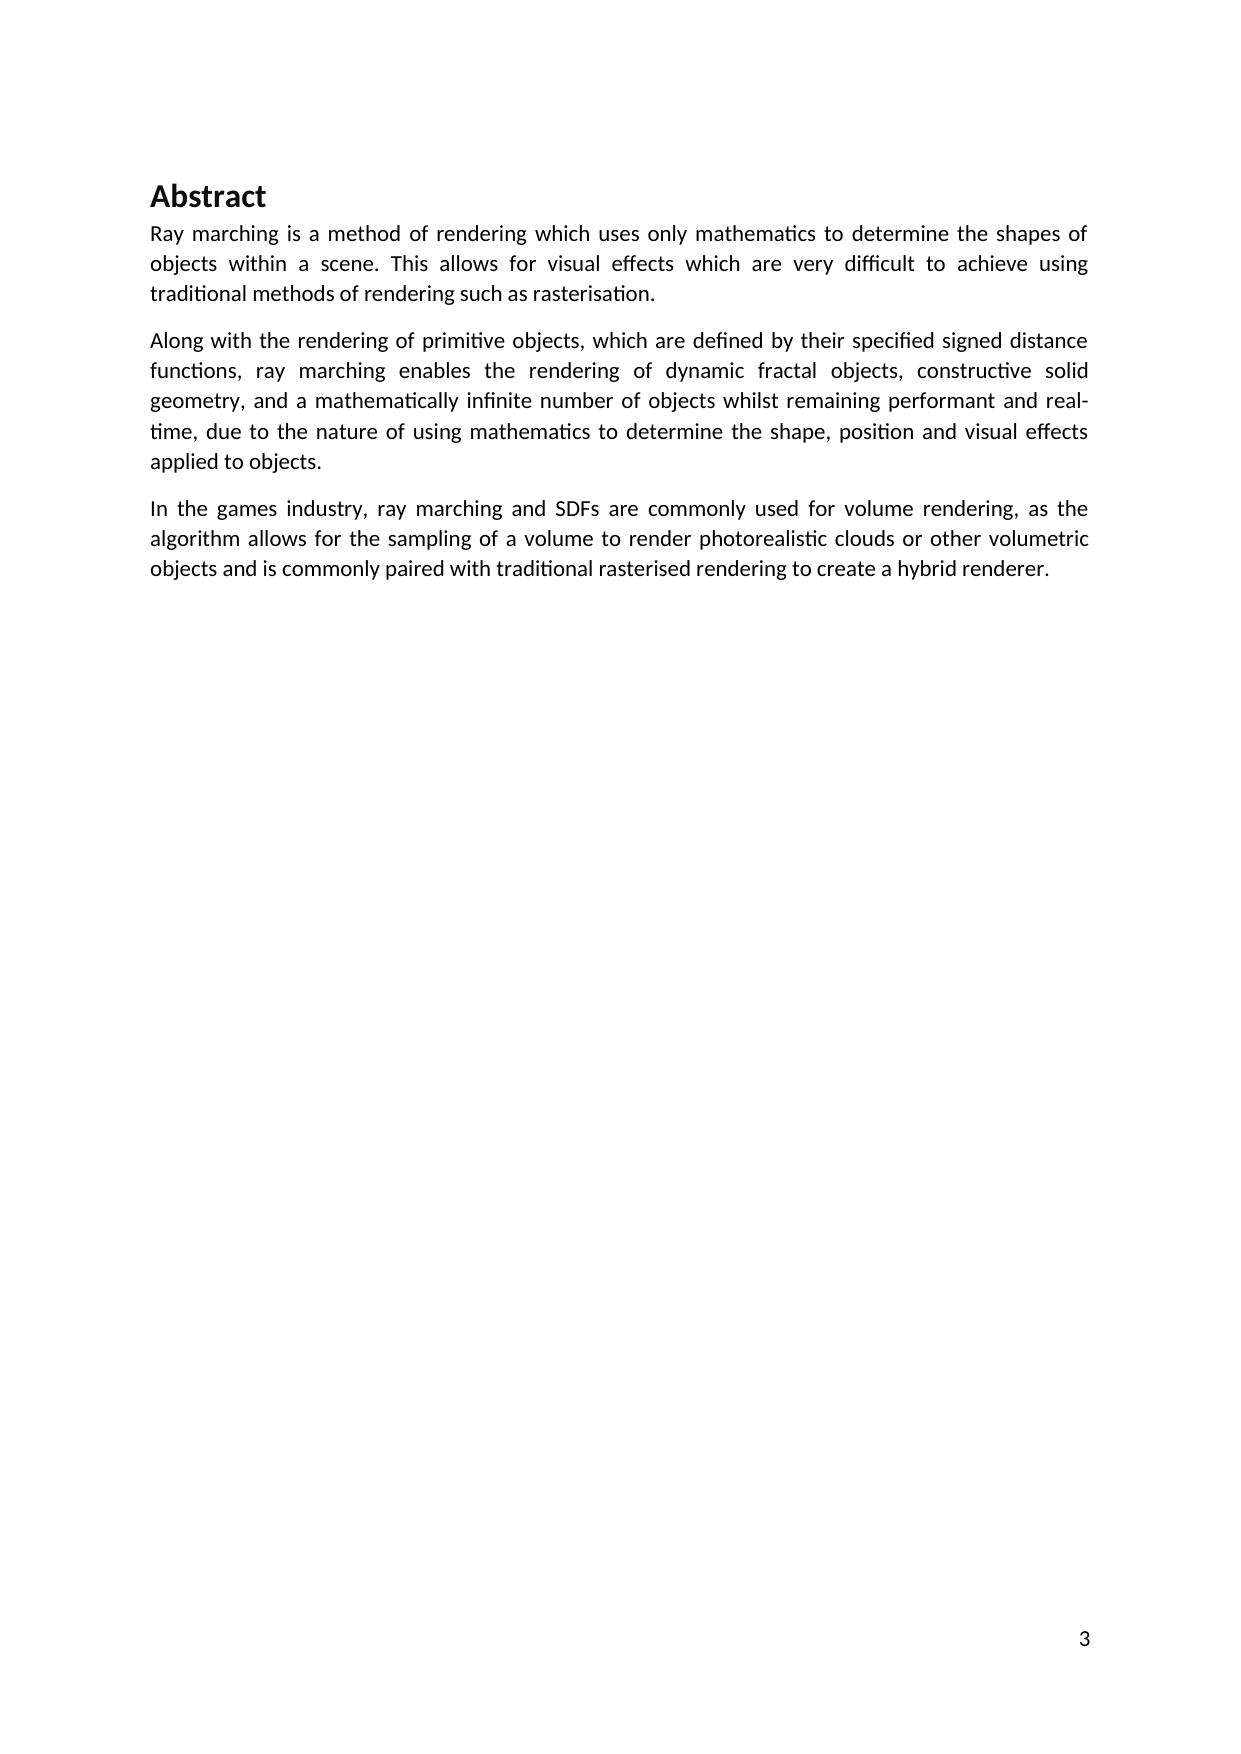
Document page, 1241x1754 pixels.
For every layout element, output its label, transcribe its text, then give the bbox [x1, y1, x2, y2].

text In the games industry, ray marching and SDFs are commonly used for volume rendering, as the algorithm allows for the sampling of a volume to render photorealistic clouds or other volumetric objects and is commonly paired with traditional rasterised rendering to create a hybrid renderer. [150, 494, 1090, 582]
text Ray marching is a method of rendering which uses only mathematics to determine the shapes of objects within a scene. This allows for visual effects which are very difficult to achieve using traditional methods of rendering such as rasterisation. [150, 219, 1090, 307]
subtitle Abstract [150, 175, 1090, 216]
text Along with the rendering of primitive objects, which are defined by their specified signed distance functions, ray marching enables the rendering of dynamic fractal objects, constructive solid geometry, and a mathematically infinite number of objects whilst remaining performant and real-time, due to the nature of using mathematics to determine the shape, position and visual effects applied to objects. [150, 326, 1090, 475]
